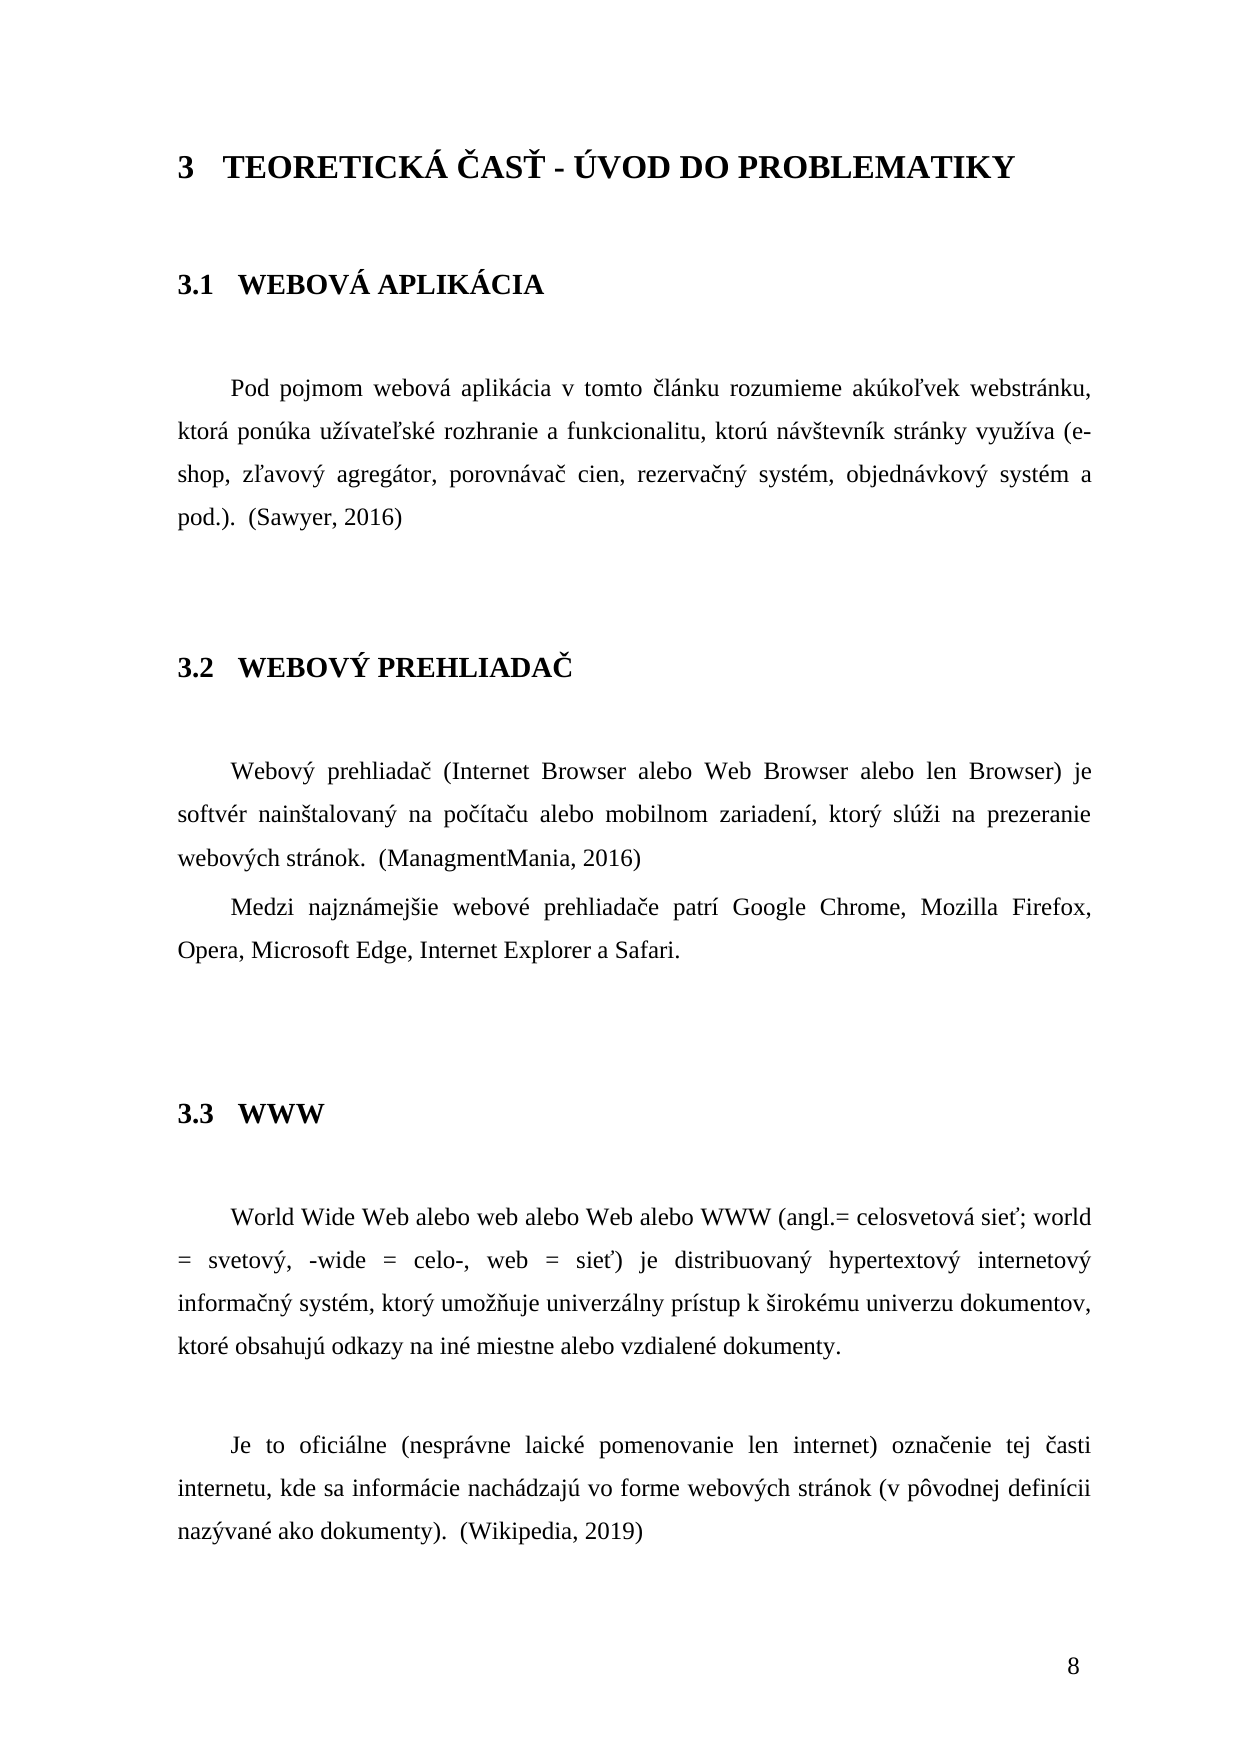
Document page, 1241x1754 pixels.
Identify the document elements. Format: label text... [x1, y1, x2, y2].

text Pod pojmom webová aplikácia v tomto článku rozumieme akúkoľvek webstránku, ktorá ponúka užívateľské rozhranie a funkcionalitu, ktorú návštevník stránky využíva (e-shop, zľavový agregátor, porovnávač cien, rezervačný systém, objednávkový systém a pod.). (Sawyer, 2016) [177, 373, 1092, 531]
text Je to oficiálne (nesprávne laické pomenovanie len internet) označenie tej časti internetu, kde sa informácie nachádzajú vo forme webových stránok (v pôvodnej definícii nazývané ako dokumenty). (Wikipedia, 2019) [177, 1430, 1092, 1545]
list Webový prehliadač [177, 651, 1092, 684]
text Medzi najznámejšie webové prehliadače patrí Google Chrome, Mozilla Firefox, Opera, Microsoft Edge, Internet Explorer a Safari. [177, 892, 1092, 964]
list Webová aplikácia [177, 267, 1092, 301]
text World Wide Web alebo web alebo Web alebo WWW (angl.= celosvetová sieť; world = svetový, -wide = celo-, web = sieť) je distribuovaný hypertextový internetový informačný systém, ktorý umožňuje univerzálny prístup k širokému univerzu dokumentov, ktoré obsahujú odkazy na iné miestne alebo vzdialené dokumenty. [177, 1202, 1092, 1360]
list Teoretická časť - úvod do problematiky [177, 148, 1092, 186]
list WWW [177, 1096, 1092, 1129]
text Webový prehliadač (Internet Browser alebo Web Browser alebo len Browser) je softvér nainštalovaný na počítaču alebo mobilnom zariadení, ktorý slúži na prezeranie webových stránok. (ManagmentMania, 2016) [177, 756, 1092, 871]
